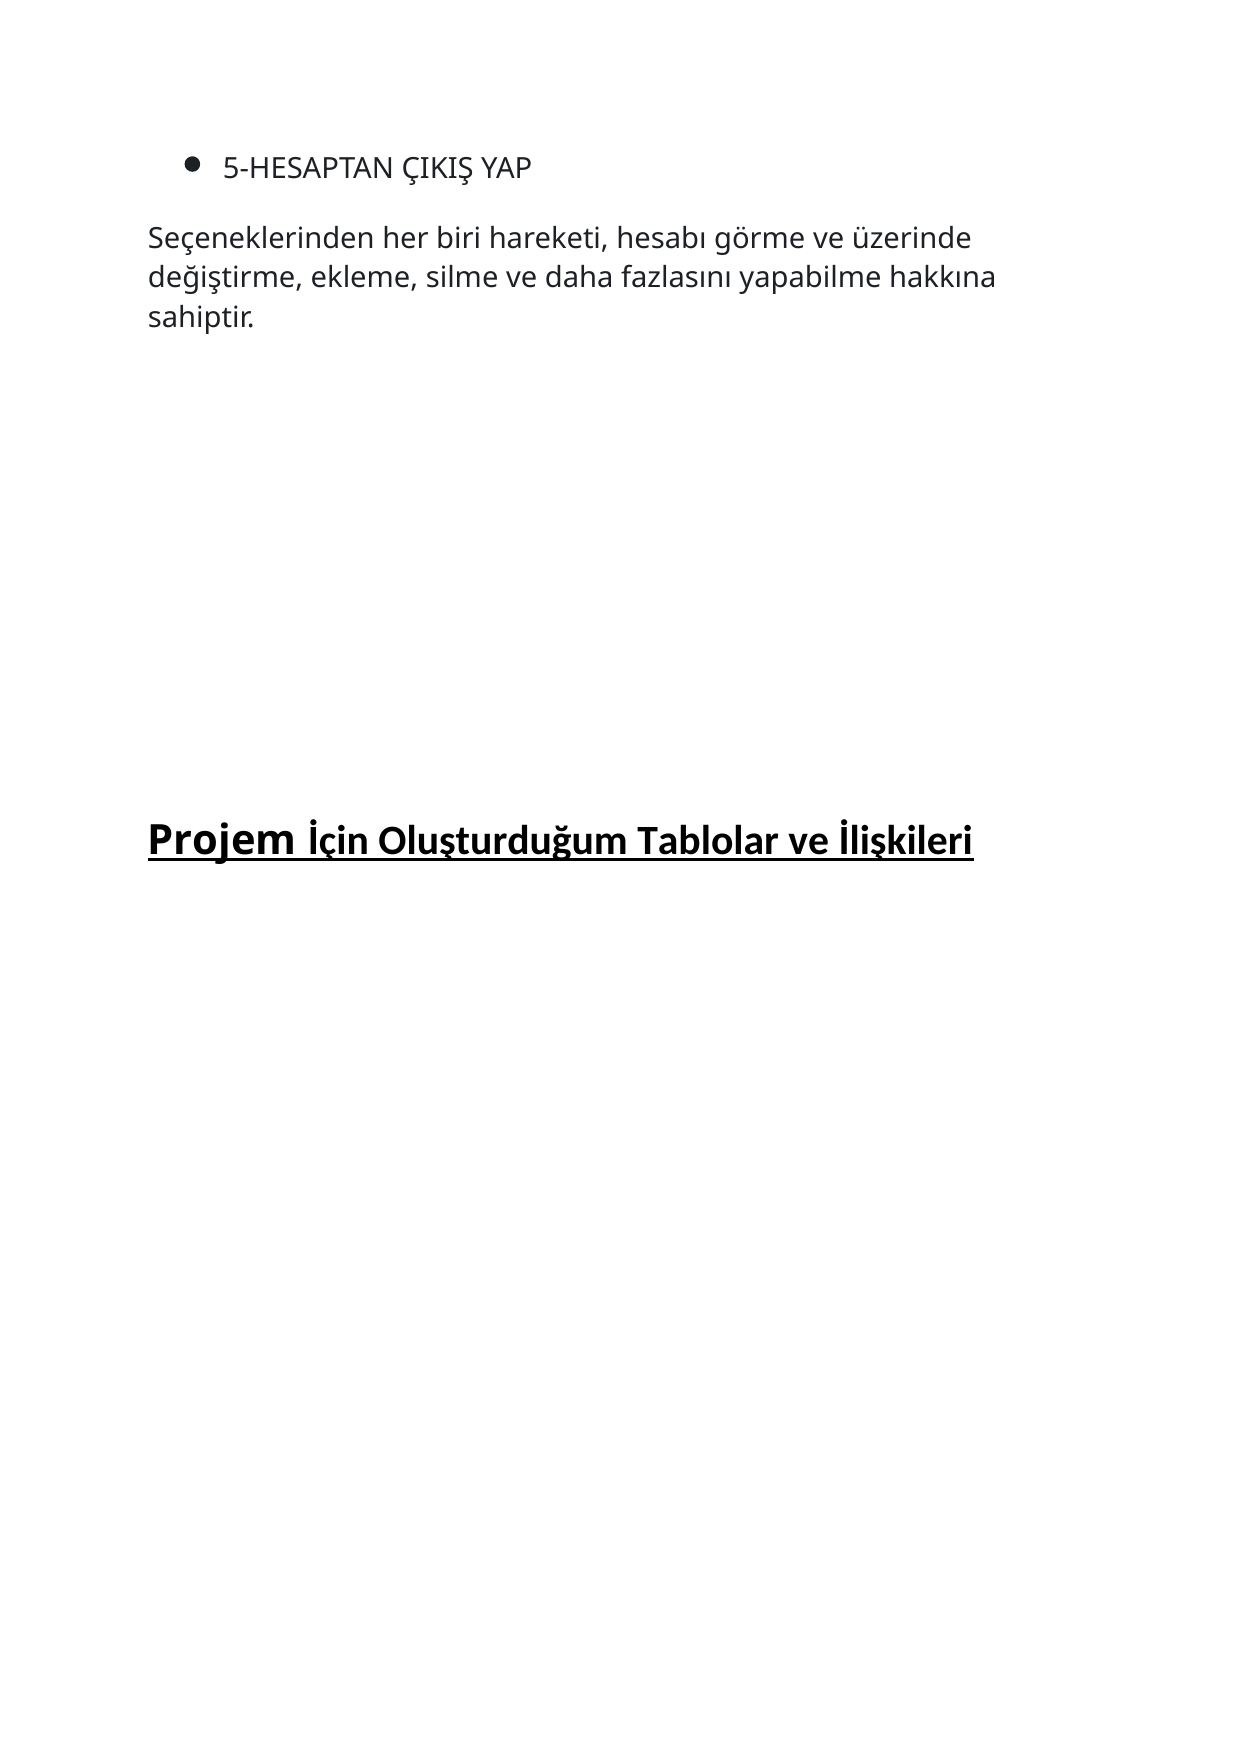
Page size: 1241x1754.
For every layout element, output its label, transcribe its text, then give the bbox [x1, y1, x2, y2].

text Projem İçin Oluşturduğum Tablolar ve İlişkileri [148, 810, 1093, 866]
list 5-HESAPTAN ÇIKIŞ YAP [185, 148, 1093, 188]
text Seçeneklerinden her biri hareketi, hesabı görme ve üzerinde değiştirme, ekleme, silme ve daha fazlasını yapabilme hakkına sahiptir. [148, 217, 1093, 336]
